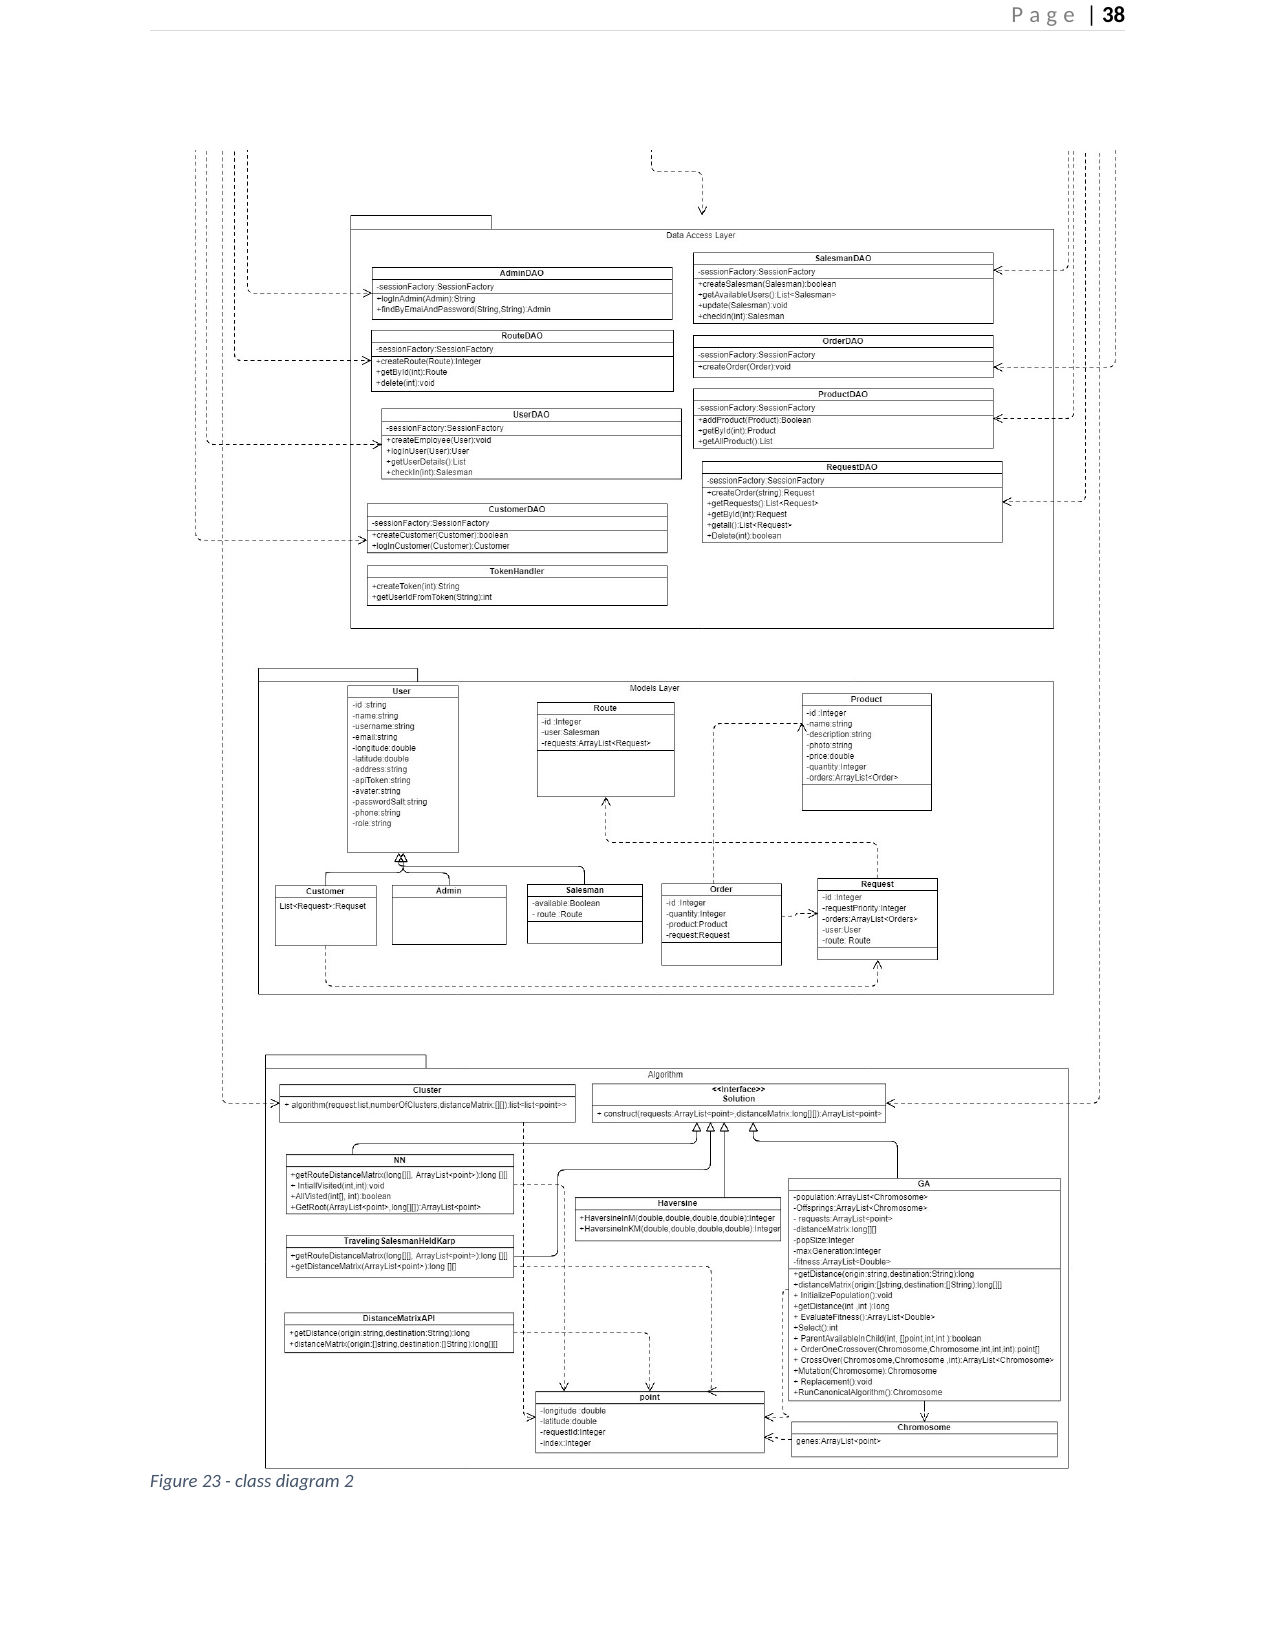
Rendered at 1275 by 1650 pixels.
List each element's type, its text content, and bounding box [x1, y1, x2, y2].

text Figure 23 - class diagram 2 [150, 1469, 1125, 1492]
picture [187, 150, 1124, 1469]
